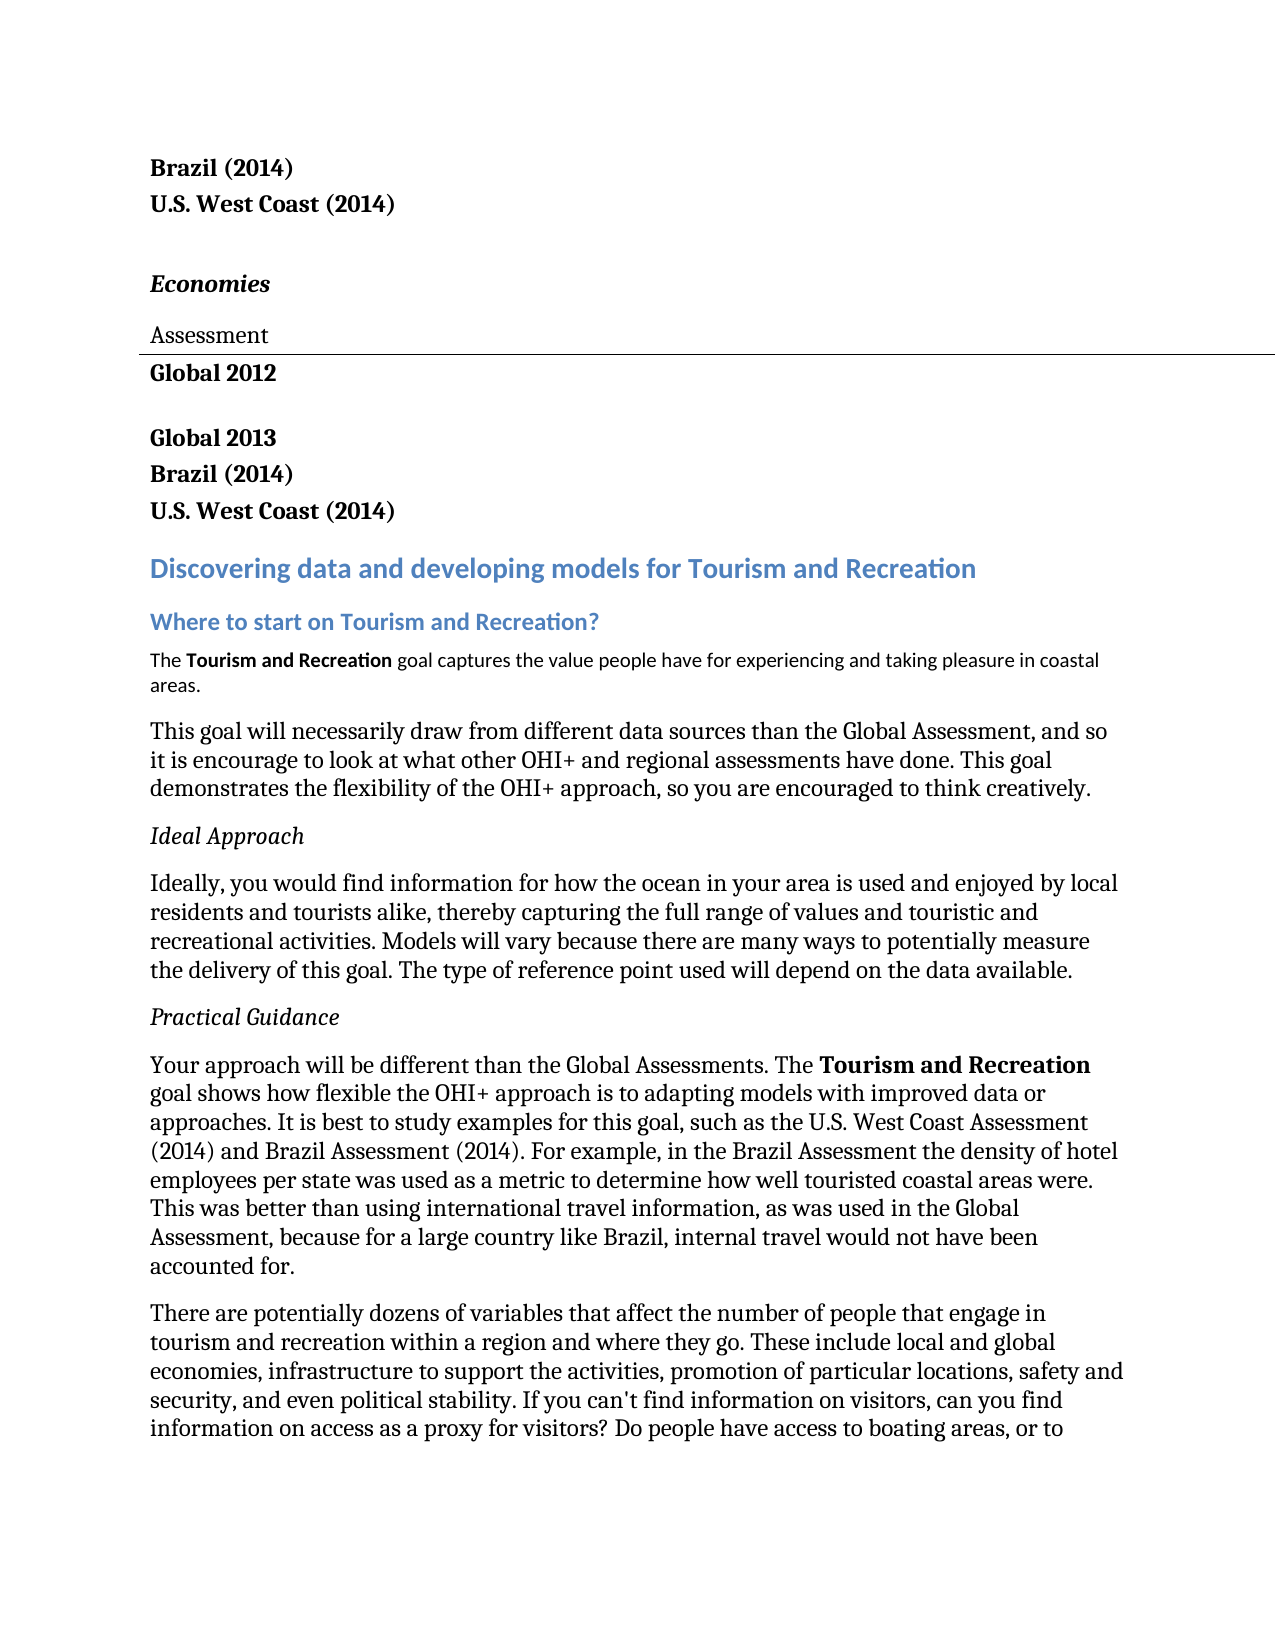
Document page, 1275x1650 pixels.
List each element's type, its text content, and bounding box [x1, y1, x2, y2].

table_cell Global 2013 [139, 420, 1275, 457]
text Practical Guidance [150, 1003, 1125, 1032]
table_cell U.S. West Coast (2014) [139, 186, 1275, 251]
text Your approach will be different than the Global Assessments. The Tourism and Recreation goal shows how flexible the OHI+ approach is to adapting models with improved data or approaches. It is best to study examples for this goal, such as the U.S. West Coast Assessment (2014) and Brazil Assessment (2014). For example, in the Brazil Assessment the density of hotel employees per state was used as a metric to determine how well touristed coastal areas were. This was better than using international travel information, as was used in the Global Assessment, because for a large country like Brazil, internal travel would not have been accounted for. [150, 1051, 1125, 1281]
text This goal will necessarily draw from different data sources than the Global Assessment, and so it is encourage to look at what other OHI+ and regional assessments have done. This goal demonstrates the flexibility of the OHI+ approach, so you are encouraged to think creatively. [150, 717, 1125, 803]
table_header Assessment [139, 318, 1275, 354]
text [150, 1299, 1125, 1443]
text The Tourism and Recreation goal captures the value people have for experiencing and taking pleasure in coastal areas. [150, 647, 1125, 698]
text Economies [150, 270, 1125, 299]
subtitle Discovering data and developing models for Tourism and Recreation [150, 550, 1125, 586]
subtitle Where to start on Tourism and Recreation? [150, 606, 1125, 637]
text Ideally, you would find information for how the ocean in your area is used and enjoyed by local residents and tourists alike, thereby capturing the full range of values and touristic and recreational activities. Models will vary because there are many ways to potentially measure the delivery of this goal. The type of reference point used will depend on the data available. [150, 869, 1125, 984]
table_cell U.S. West Coast (2014) [139, 493, 1275, 529]
table_cell Global 2012 [139, 355, 1275, 420]
text Ideal Approach [150, 822, 1125, 851]
table_cell Brazil (2014) [139, 150, 1275, 186]
table_cell Brazil (2014) [139, 457, 1275, 493]
